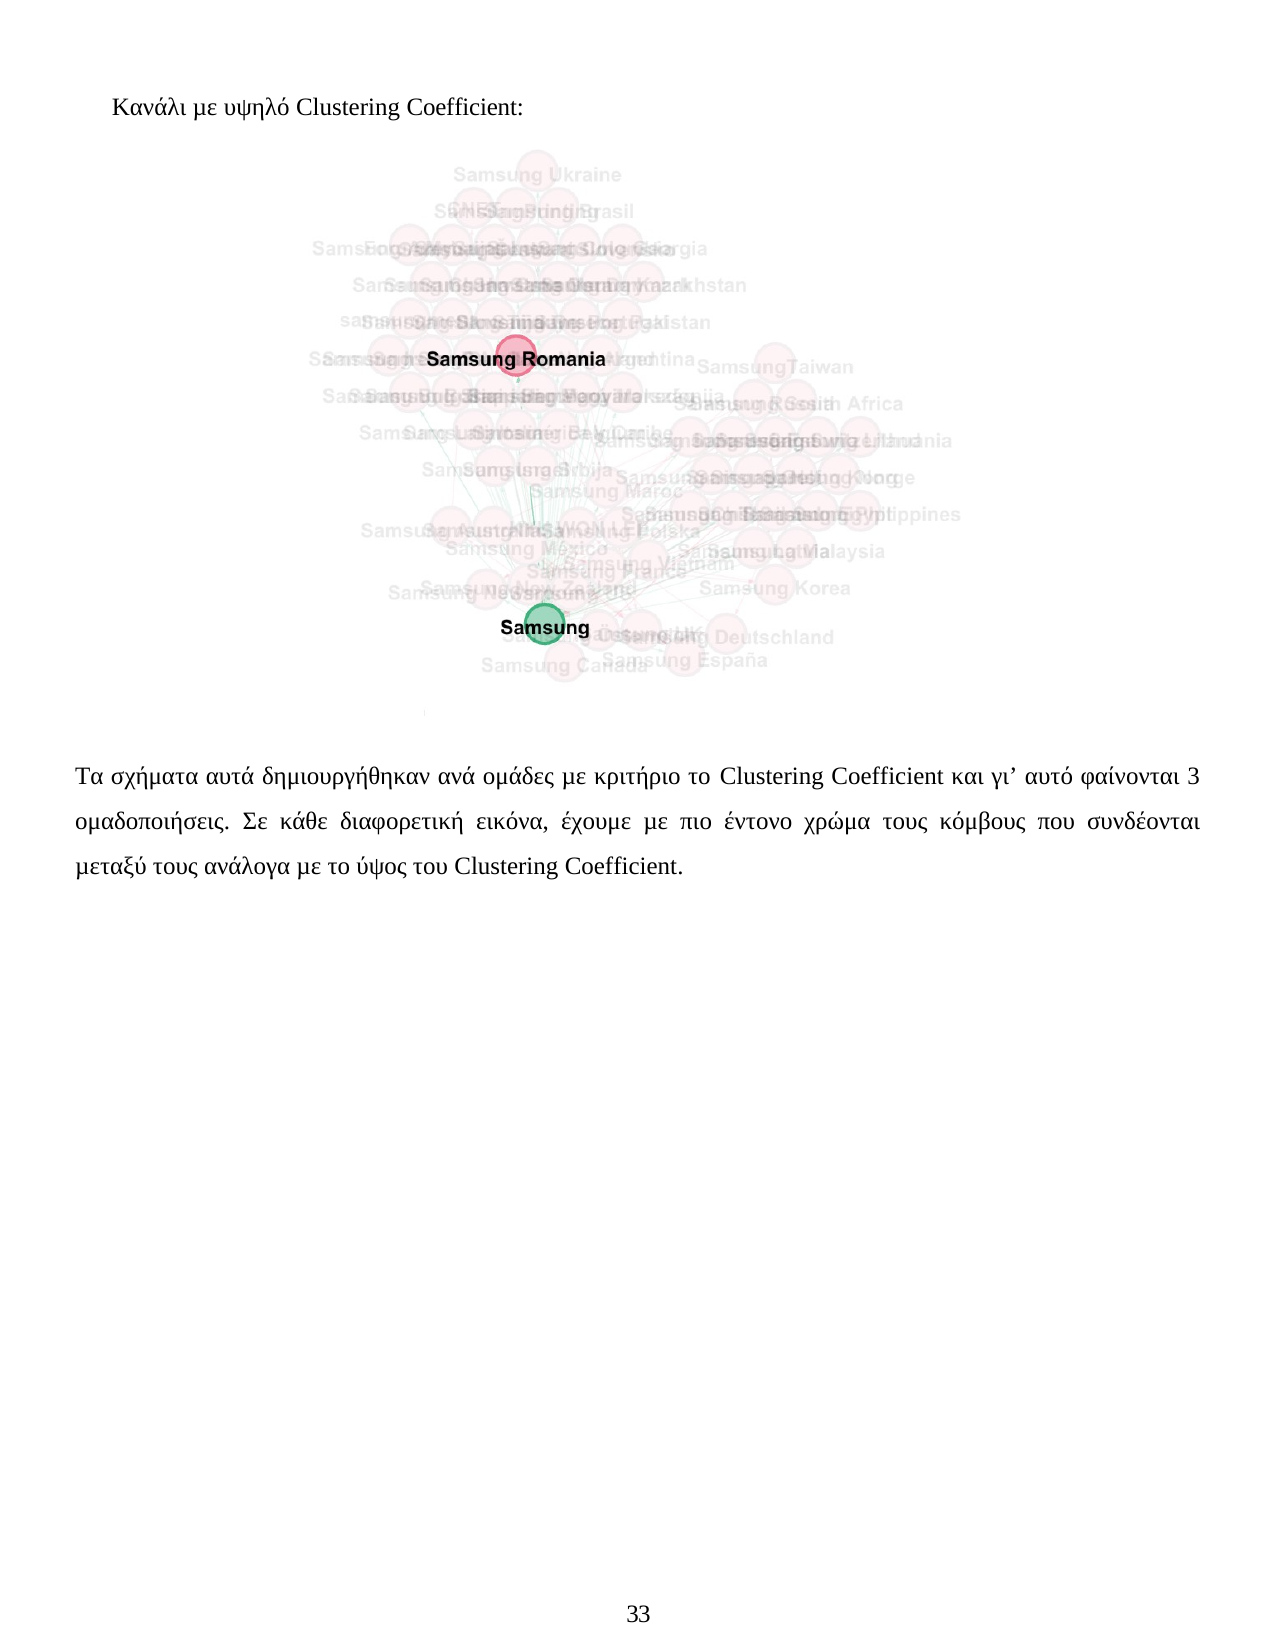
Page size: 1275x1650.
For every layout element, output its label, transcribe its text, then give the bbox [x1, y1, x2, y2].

picture [308, 149, 961, 716]
text Κανάλι µε υψηλό Clustering Coefficient: [112, 92, 1271, 120]
text Τα σχήματα αυτά δημιουργήθηκαν ανά ομάδες µε κριτήριο το Clustering Coefficient και γι’ αυτό φαίνονται 3 ομαδοποιήσεις. Σε κάθε διαφορετική εικόνα, έχουμε µε πιο έντονο χρώμα τους κόμβους που συνδέονται µεταξύ τους ανάλογα µε το ύψος του Clustering Coefficient. [75, 761, 1200, 879]
